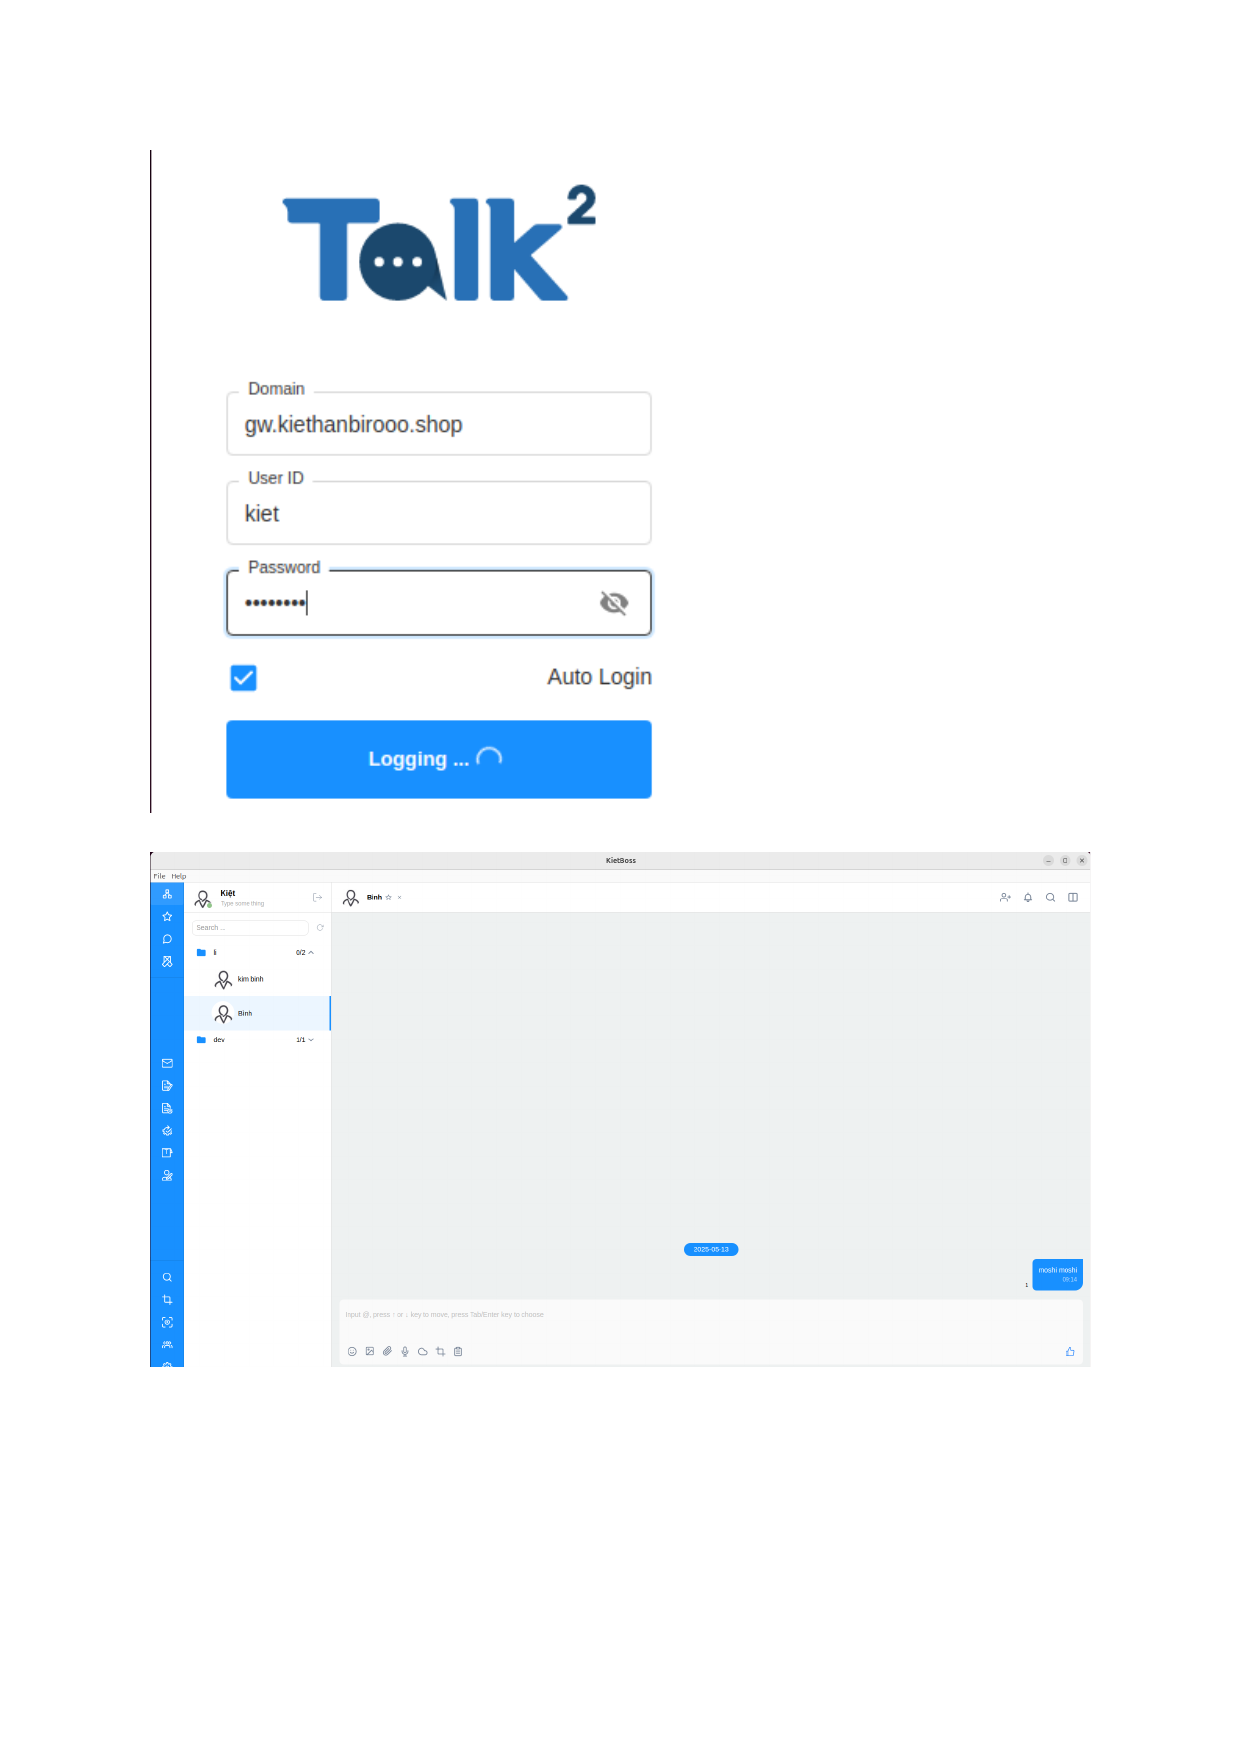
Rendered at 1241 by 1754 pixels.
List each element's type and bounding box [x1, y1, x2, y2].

picture [150, 150, 724, 813]
picture [150, 852, 1091, 1367]
